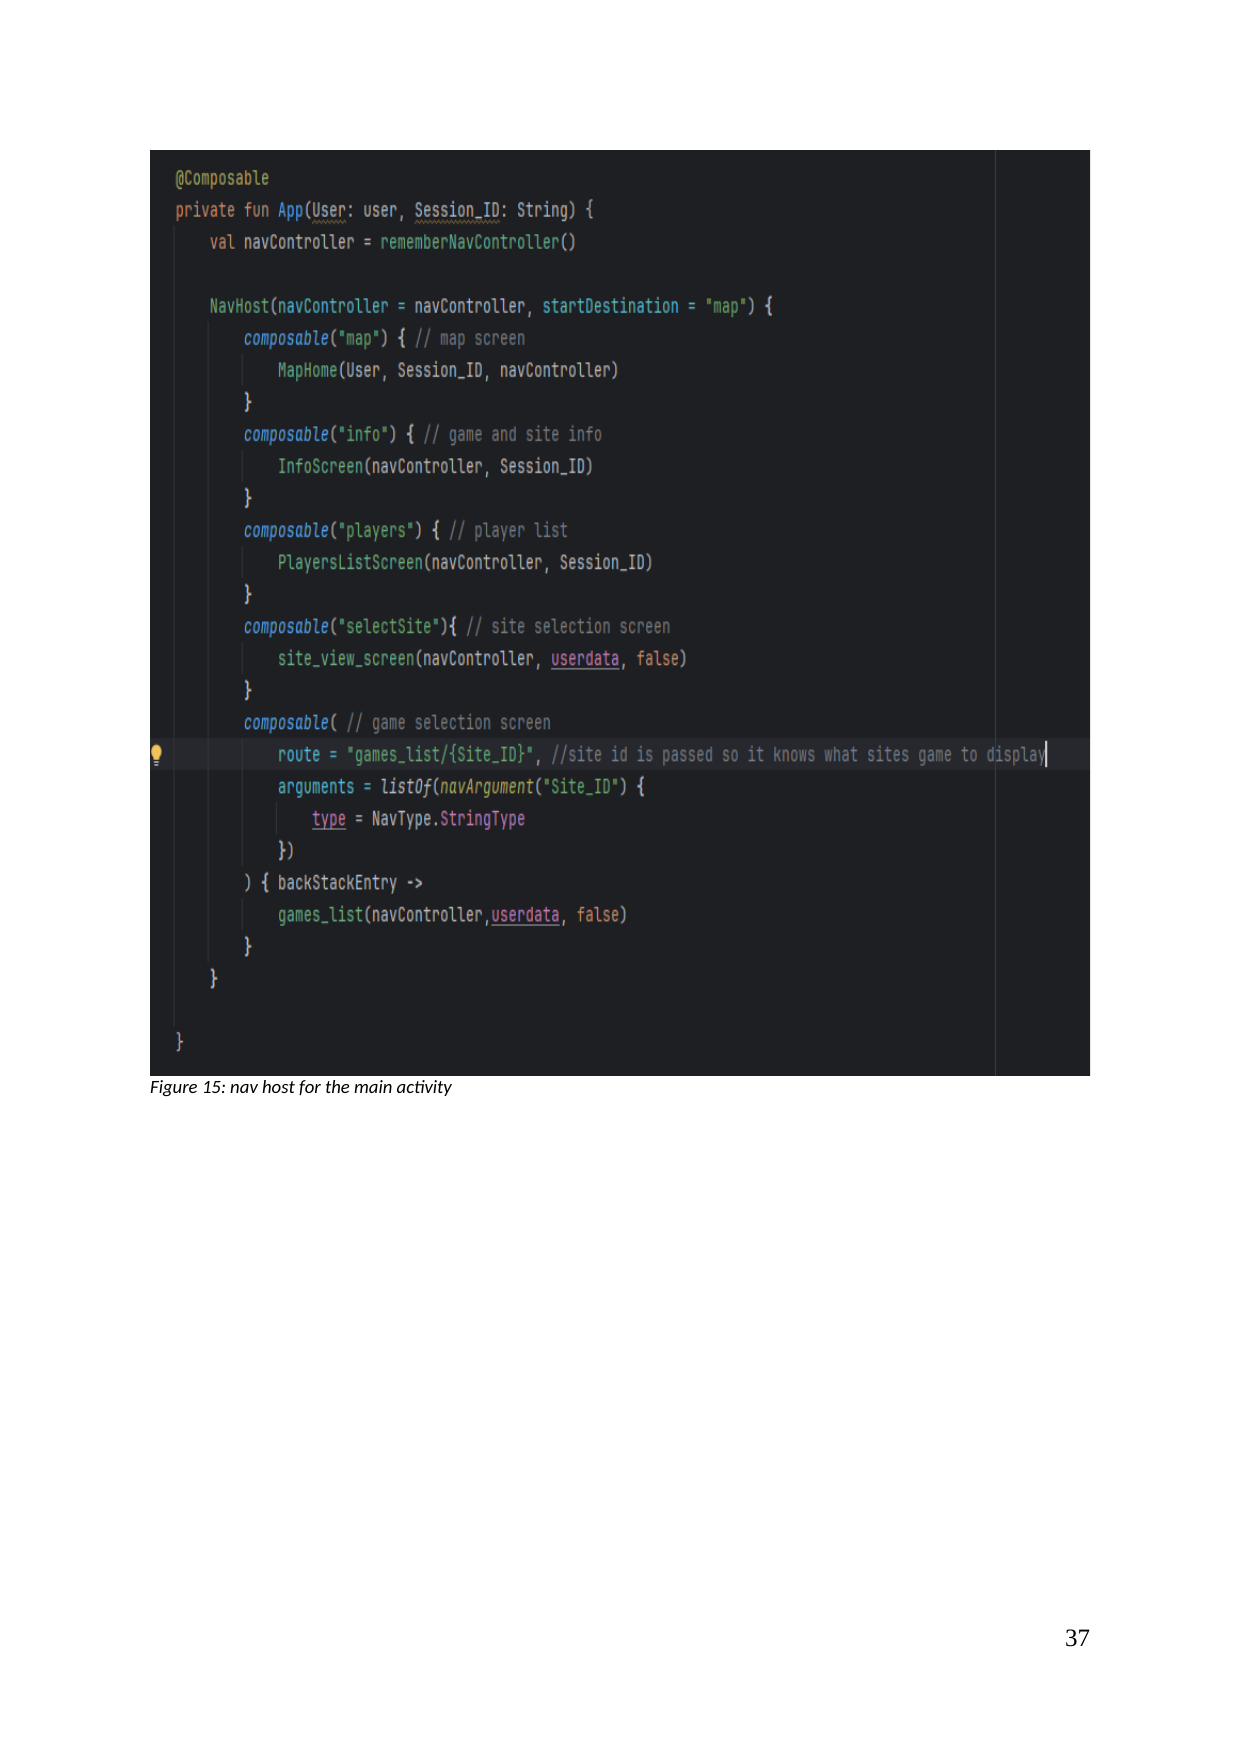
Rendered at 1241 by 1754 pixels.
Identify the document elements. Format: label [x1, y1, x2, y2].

picture [150, 150, 1091, 1076]
